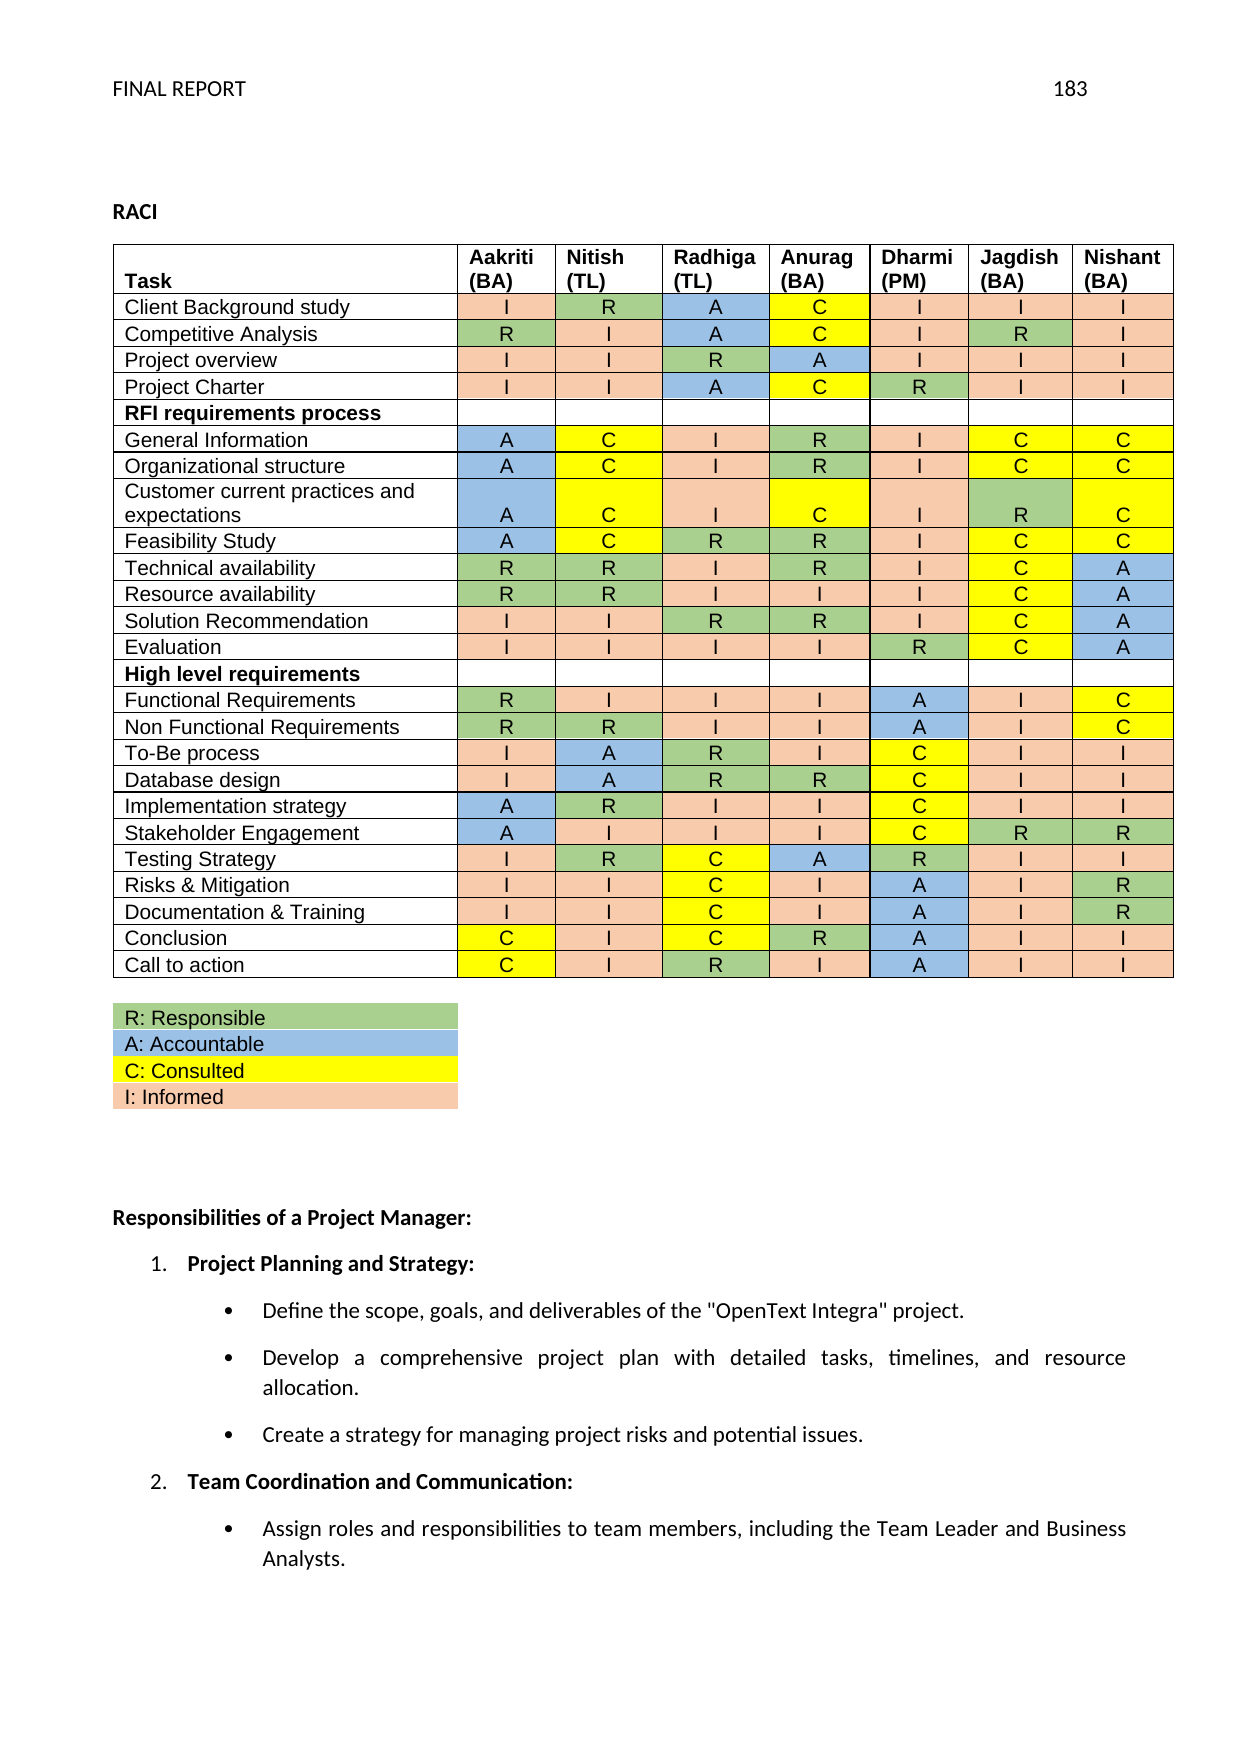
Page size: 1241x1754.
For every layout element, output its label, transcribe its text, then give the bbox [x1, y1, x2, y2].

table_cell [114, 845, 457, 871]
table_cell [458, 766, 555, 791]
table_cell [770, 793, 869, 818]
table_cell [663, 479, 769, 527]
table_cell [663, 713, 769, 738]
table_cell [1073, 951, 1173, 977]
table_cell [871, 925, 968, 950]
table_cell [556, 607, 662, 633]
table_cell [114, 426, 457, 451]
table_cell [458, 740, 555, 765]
list Assign roles and responsibilities to team members, including the Team Leader and Business Analysts. [225, 1514, 1128, 1572]
list Create a strategy for managing project risks and potential issues. [225, 1420, 1128, 1448]
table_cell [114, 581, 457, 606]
list Team Coordination and Communication: [150, 1467, 1128, 1495]
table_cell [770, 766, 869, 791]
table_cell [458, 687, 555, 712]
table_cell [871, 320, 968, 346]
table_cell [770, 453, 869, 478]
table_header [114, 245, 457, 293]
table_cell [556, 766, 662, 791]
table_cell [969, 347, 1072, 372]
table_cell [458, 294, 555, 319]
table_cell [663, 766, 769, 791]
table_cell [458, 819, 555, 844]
text RACI [112, 197, 1128, 225]
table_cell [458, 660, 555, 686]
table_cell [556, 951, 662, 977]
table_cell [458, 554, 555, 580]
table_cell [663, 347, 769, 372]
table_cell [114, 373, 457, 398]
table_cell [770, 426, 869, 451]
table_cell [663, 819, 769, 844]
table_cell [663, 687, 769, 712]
list Project Planning and Strategy: [150, 1249, 1128, 1278]
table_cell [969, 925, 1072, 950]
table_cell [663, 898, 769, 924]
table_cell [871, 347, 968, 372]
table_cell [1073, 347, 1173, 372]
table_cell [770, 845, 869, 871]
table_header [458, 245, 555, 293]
list Develop a comprehensive project plan with detailed tasks, timelines, and resource allocation. [225, 1343, 1128, 1402]
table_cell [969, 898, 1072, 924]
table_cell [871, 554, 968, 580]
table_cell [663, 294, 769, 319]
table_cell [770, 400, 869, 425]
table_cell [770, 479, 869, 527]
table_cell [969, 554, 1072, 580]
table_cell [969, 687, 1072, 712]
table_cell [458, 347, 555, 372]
list Define the scope, goals, and deliverables of the "OpenText Integra" project. [225, 1296, 1128, 1324]
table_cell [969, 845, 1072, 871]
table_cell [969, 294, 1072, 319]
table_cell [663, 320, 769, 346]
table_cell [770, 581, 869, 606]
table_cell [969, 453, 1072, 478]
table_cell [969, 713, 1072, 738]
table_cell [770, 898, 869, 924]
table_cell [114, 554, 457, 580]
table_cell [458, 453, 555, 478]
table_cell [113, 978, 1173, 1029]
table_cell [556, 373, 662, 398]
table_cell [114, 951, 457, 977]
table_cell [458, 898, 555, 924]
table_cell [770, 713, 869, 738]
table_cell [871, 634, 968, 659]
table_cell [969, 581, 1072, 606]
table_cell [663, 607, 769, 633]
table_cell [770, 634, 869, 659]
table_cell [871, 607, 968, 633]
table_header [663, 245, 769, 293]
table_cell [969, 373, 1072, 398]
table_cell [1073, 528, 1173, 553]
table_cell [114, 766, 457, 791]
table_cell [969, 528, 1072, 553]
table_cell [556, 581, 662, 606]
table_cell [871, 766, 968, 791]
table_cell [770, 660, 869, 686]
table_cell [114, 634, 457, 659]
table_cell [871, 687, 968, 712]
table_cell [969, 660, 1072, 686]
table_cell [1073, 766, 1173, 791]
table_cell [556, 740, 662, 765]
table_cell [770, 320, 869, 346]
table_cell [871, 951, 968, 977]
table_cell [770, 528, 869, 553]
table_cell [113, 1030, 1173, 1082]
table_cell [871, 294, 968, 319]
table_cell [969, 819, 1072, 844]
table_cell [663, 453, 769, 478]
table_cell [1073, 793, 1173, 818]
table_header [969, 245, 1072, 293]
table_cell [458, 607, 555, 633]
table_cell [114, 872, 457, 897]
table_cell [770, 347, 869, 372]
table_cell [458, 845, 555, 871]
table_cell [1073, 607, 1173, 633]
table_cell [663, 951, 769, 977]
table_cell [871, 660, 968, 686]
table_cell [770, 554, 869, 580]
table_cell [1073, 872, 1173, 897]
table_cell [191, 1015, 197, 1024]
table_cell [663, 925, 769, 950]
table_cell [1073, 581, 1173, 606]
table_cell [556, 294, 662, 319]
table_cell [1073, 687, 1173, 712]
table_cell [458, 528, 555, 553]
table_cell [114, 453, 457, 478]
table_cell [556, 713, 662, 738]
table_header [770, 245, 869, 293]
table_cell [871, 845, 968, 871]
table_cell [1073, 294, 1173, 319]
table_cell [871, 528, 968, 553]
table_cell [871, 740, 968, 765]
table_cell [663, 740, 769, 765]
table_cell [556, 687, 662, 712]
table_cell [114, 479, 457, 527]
text Responsibilities of a Project Manager: [112, 1203, 1128, 1231]
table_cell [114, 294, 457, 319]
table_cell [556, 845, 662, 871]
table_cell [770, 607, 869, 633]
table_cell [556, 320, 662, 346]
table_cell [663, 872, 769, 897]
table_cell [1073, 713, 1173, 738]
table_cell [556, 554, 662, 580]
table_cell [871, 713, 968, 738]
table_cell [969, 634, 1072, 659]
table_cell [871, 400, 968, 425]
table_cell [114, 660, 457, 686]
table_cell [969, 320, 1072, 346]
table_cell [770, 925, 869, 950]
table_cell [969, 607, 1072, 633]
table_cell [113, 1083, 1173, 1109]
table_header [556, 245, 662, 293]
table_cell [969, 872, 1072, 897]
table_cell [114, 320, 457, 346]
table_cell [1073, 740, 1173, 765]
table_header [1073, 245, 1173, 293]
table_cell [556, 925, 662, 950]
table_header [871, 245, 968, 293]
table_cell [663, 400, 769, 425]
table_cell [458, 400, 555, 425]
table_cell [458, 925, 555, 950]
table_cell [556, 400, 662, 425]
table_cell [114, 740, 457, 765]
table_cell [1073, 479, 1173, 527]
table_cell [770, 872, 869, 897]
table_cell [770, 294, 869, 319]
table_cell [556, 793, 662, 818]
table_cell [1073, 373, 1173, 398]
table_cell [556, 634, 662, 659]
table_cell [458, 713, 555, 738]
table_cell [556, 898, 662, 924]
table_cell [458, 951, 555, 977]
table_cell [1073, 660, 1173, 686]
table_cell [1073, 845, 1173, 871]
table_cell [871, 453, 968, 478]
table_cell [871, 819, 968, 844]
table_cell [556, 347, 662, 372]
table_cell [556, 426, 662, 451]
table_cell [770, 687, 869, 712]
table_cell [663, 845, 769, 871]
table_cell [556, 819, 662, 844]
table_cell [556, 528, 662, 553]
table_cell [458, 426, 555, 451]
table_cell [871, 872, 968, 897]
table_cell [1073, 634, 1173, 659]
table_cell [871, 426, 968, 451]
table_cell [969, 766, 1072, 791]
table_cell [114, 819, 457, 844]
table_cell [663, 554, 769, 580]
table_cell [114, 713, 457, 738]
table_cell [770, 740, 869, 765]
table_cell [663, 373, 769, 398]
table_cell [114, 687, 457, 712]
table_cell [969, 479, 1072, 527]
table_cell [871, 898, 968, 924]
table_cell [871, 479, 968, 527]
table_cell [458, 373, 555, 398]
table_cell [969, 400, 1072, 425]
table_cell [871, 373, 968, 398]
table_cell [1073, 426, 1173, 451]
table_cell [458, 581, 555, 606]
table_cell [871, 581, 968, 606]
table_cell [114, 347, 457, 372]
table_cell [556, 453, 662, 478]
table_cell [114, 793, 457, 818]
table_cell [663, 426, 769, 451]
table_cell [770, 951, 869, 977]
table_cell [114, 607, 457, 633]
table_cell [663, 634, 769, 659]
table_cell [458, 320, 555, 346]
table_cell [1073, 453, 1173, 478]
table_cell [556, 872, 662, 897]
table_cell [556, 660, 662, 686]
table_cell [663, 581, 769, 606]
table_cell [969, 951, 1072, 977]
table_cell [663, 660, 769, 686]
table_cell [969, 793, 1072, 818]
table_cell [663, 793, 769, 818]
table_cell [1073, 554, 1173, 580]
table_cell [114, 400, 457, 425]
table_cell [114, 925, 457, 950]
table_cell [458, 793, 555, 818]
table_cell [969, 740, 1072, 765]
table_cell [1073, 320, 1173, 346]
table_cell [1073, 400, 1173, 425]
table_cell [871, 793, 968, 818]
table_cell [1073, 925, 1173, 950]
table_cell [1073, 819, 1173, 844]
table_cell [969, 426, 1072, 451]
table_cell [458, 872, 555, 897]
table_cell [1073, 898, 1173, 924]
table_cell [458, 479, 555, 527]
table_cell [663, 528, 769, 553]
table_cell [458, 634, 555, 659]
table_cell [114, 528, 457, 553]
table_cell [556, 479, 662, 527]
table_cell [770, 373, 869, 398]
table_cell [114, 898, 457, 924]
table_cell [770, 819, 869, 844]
